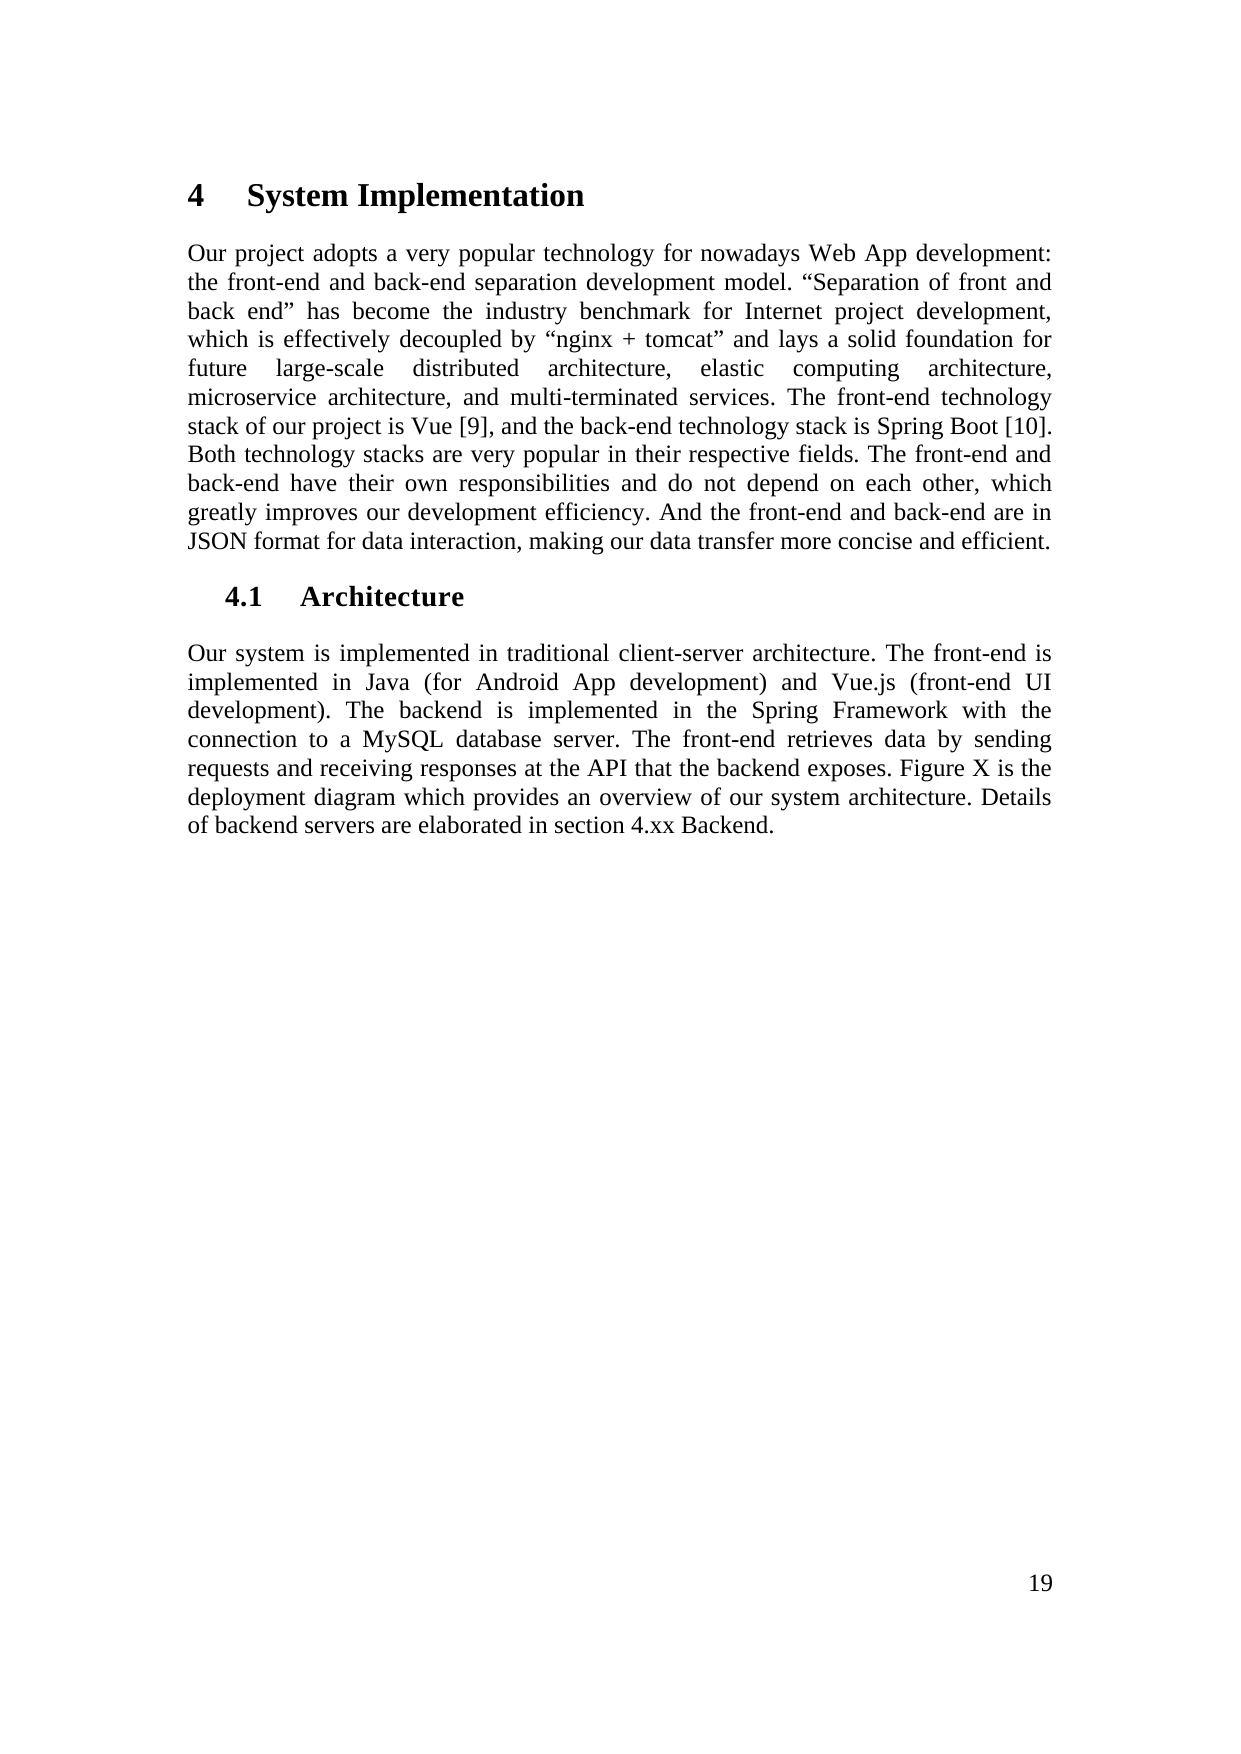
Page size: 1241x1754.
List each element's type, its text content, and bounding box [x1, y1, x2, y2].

subtitle System Implementation [187, 175, 1053, 213]
subtitle Architecture [225, 579, 1053, 613]
text Our system is implemented in traditional client-server architecture. The front-end is implemented in Java (for Android App development) and Vue.js (front-end UI development). The backend is implemented in the Spring Framework with the connection to a MySQL database server. The front-end retrieves data by sending requests and receiving responses at the API that the backend exposes. Figure X is the deployment diagram which provides an overview of our system architecture. Details of backend servers are elaborated in section 4.xx Backend. [187, 638, 1053, 839]
text Our project adopts a very popular technology for nowadays Web App development: the front-end and back-end separation development model. “Separation of front and back end” has become the industry benchmark for Internet project development, which is effectively decoupled by “nginx + tomcat” and lays a solid foundation for future large-scale distributed architecture, elastic computing architecture, microservice architecture, and multi-terminated services. The front-end technology stack of our project is Vue, and the back-end technology stack is Spring Boot. Both technology stacks are very popular in their respective fields. The front-end and back-end have their own responsibilities and do not depend on each other, which greatly improves our development efficiency. And the front-end and back-end are in JSON format for data interaction, making our data transfer more concise and efficient. [187, 238, 1053, 554]
